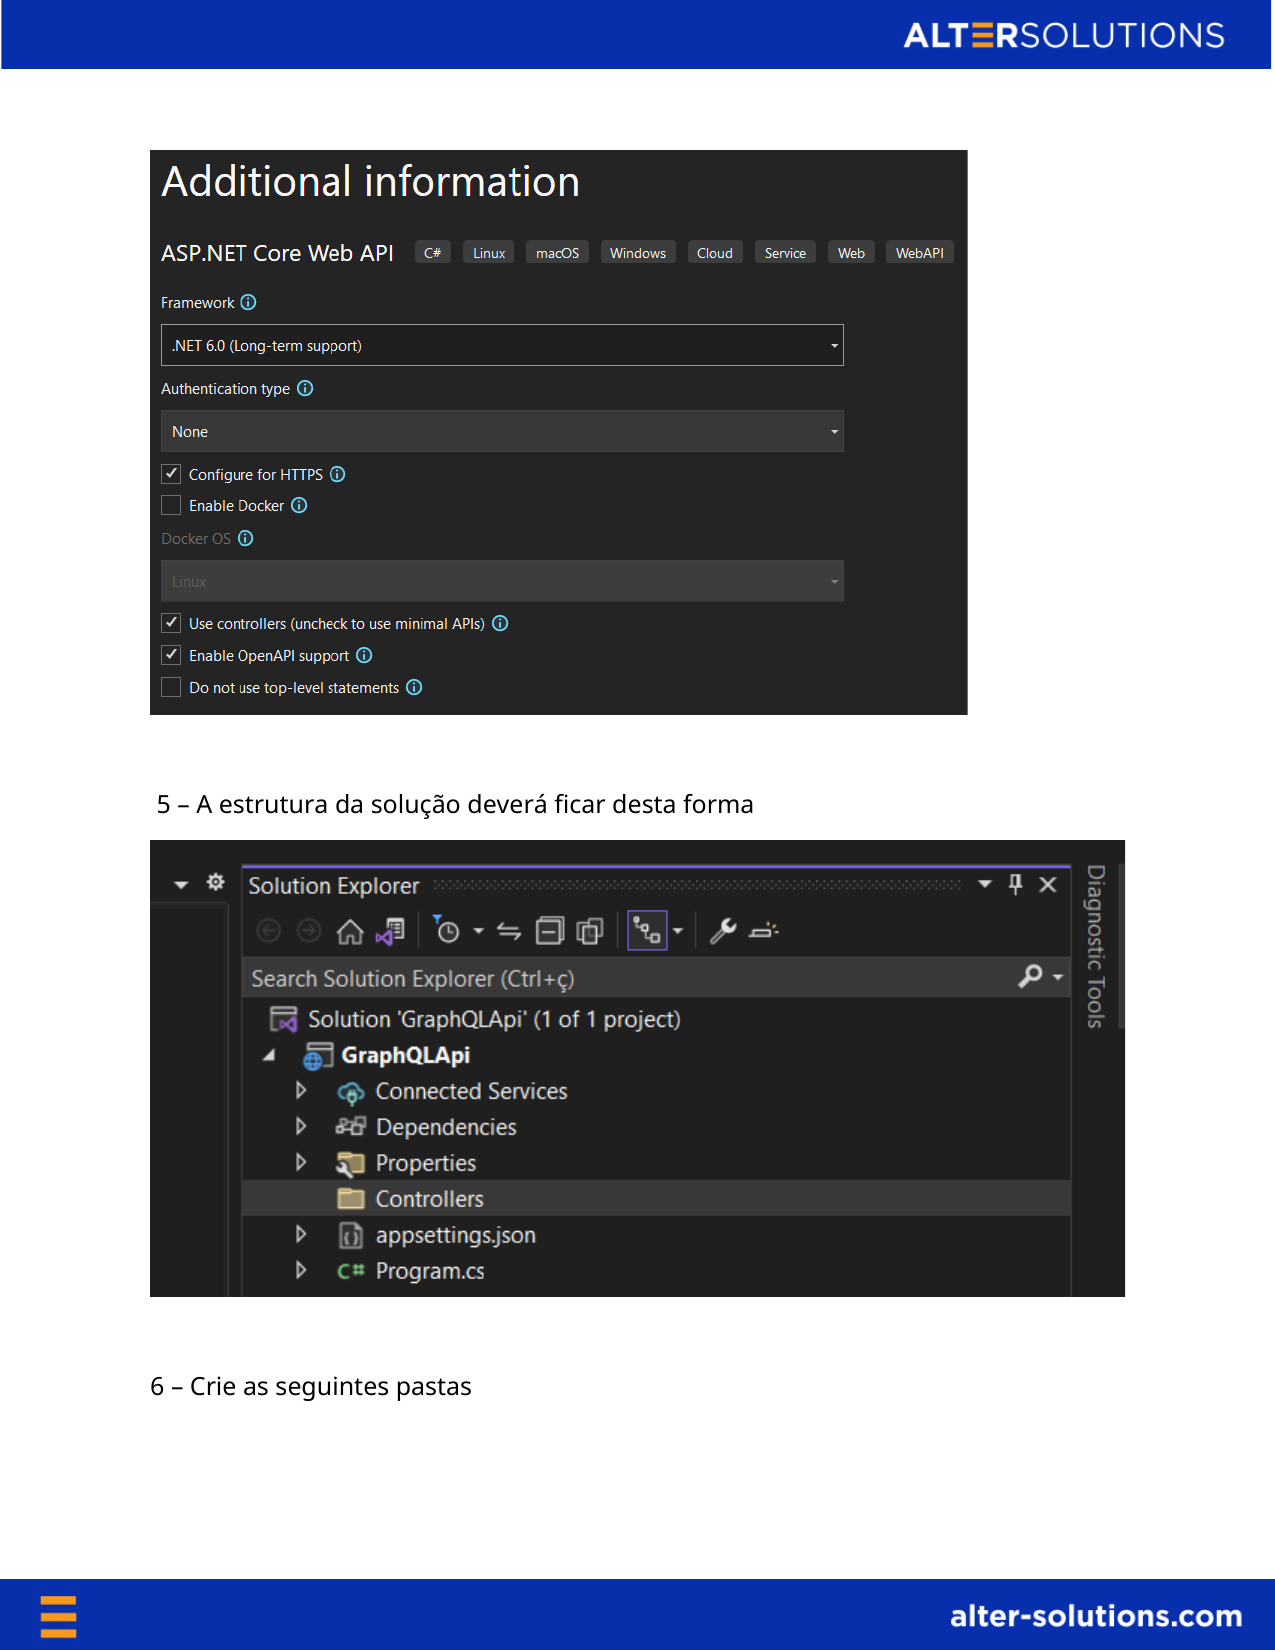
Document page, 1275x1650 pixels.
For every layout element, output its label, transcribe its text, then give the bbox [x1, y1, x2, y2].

text 6 – Crie as seguintes pastas [150, 1369, 1125, 1403]
text 5 – A estrutura da solução deverá ficar desta forma [150, 787, 1125, 821]
picture [150, 840, 1125, 1297]
picture [0, 1579, 1275, 1650]
picture [0, 0, 1271, 69]
picture [150, 150, 968, 715]
